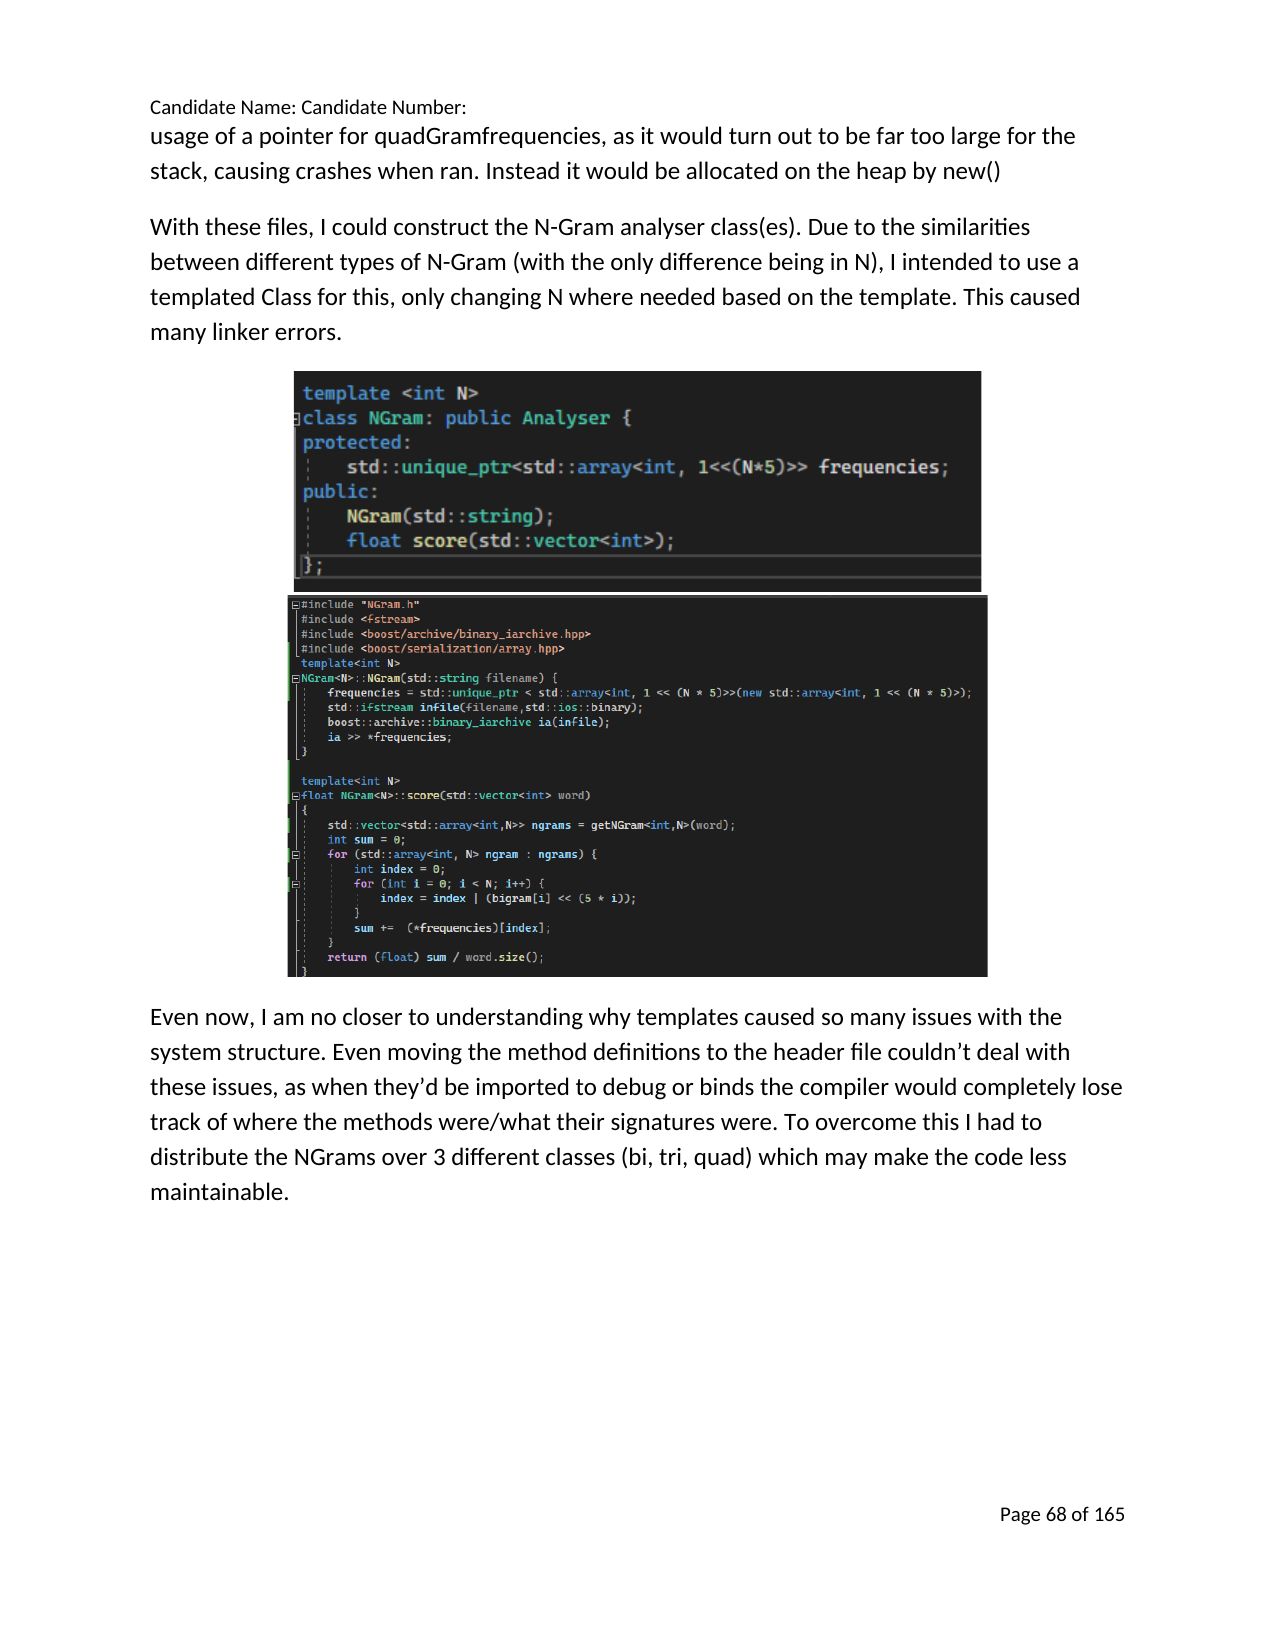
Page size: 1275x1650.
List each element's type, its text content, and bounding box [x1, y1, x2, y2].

text Even now, I am no closer to understanding why templates caused so many issues with the system structure. Even moving the method definitions to the header file couldn’t deal with these issues, as when they’d be imported to debug or binds the compiler would completely lose track of where the methods were/what their signatures were. To overcome this I had to distribute the NGrams over 3 different classes (bi, tri, quad) which may make the code less maintainable. [150, 1001, 1125, 1207]
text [150, 120, 1125, 186]
text With these files, I could construct the N-Gram analyser class(es). Due to the similarities between different types of N-Gram (with the only difference being in N), I intended to use a templated Class for this, only changing N where needed based on the template. This caused many linker errors. [150, 211, 1125, 346]
picture [287, 595, 988, 977]
picture [293, 371, 982, 592]
